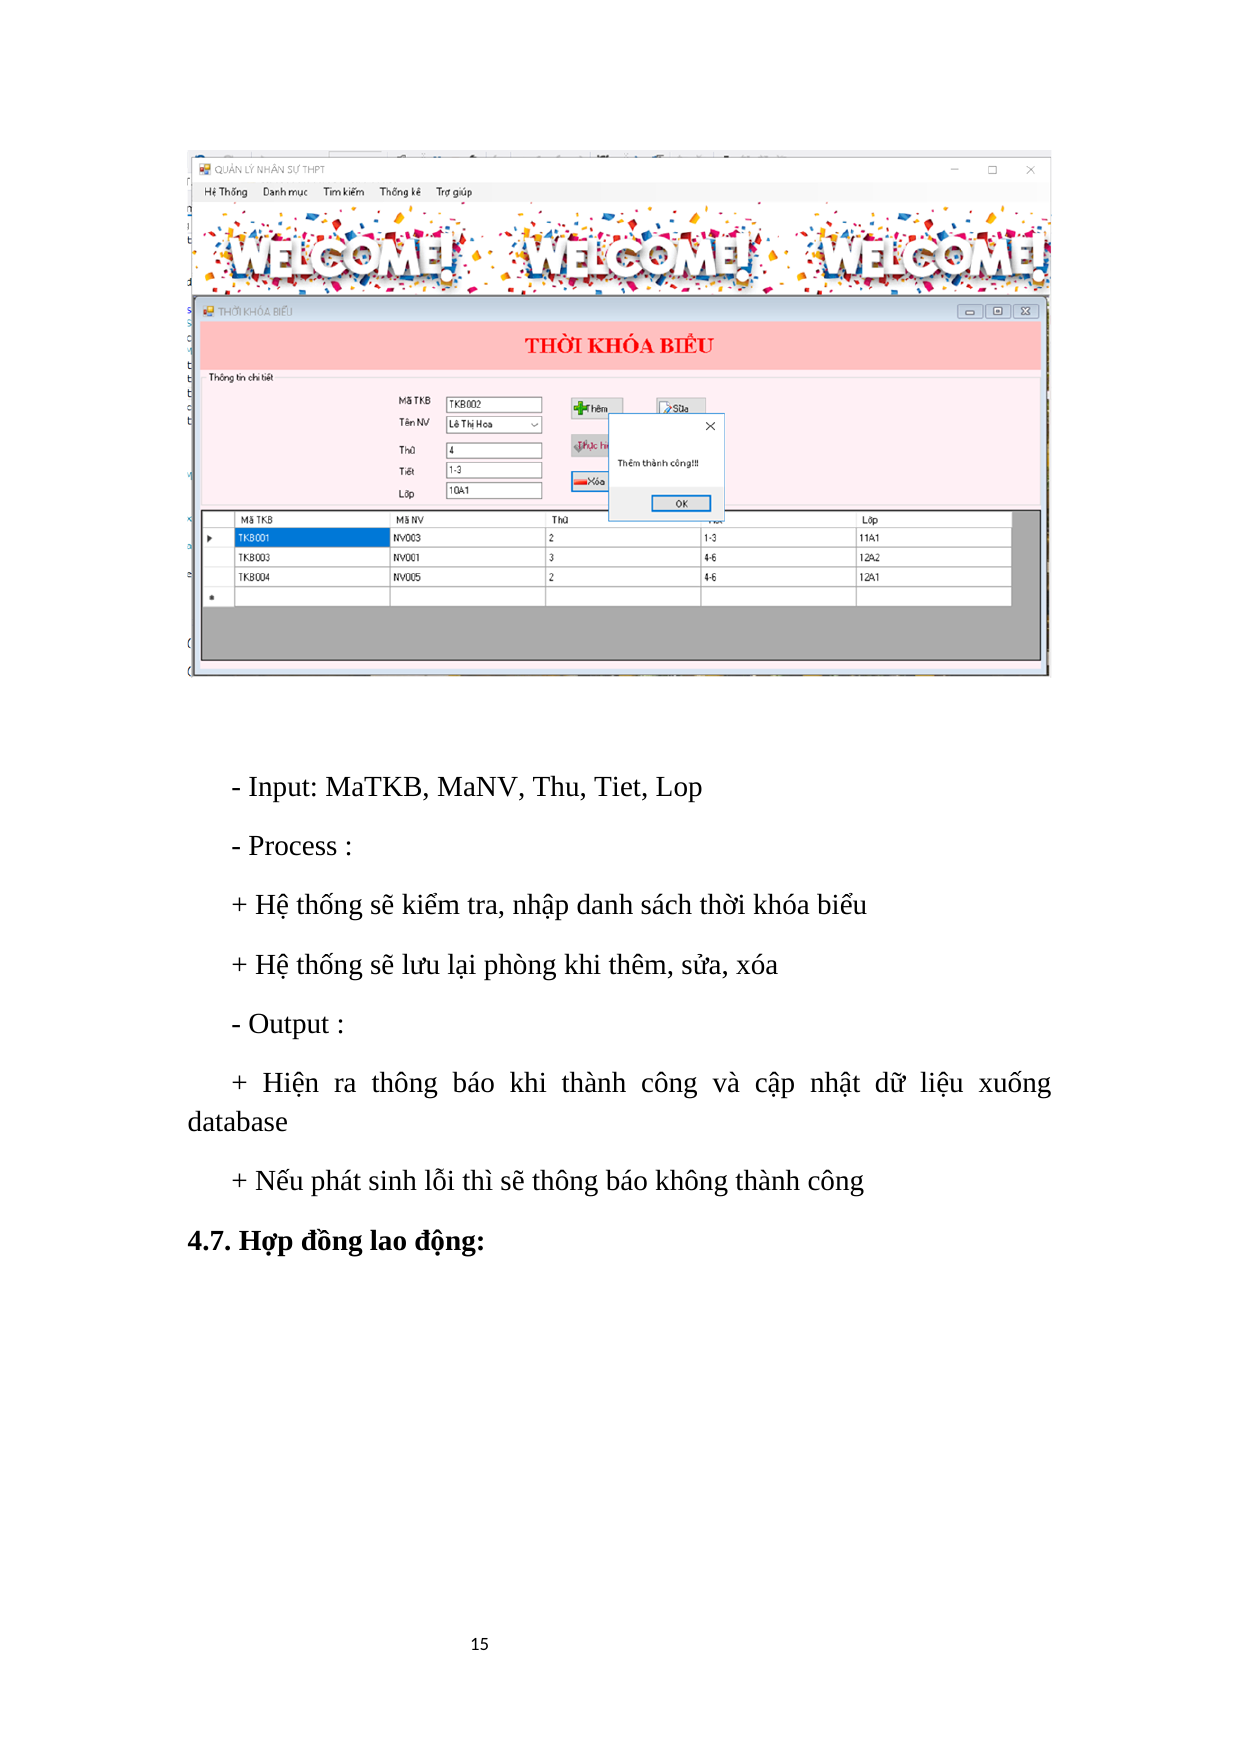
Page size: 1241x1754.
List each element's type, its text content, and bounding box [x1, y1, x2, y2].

text + Hiện ra thông báo khi thành công và cập nhật dữ liệu xuống database [187, 1066, 1053, 1138]
text - Input: MaTKB, MaNV, Thu, Tiet, Lop [187, 769, 1053, 802]
text + Hệ thống sẽ lưu lại phòng khi thêm, sửa, xóa [187, 947, 1053, 980]
text - Output : [187, 1006, 1053, 1040]
text + Nếu phát sinh lỗi thì sẽ thông báo không thành công [187, 1163, 1053, 1197]
picture [187, 150, 1052, 684]
text 4.7. Hợp đồng lao động: [187, 1223, 1053, 1256]
text - Process : [187, 828, 1053, 862]
text + Hệ thống sẽ kiểm tra, nhập danh sách thời khóa biểu [187, 887, 1053, 921]
